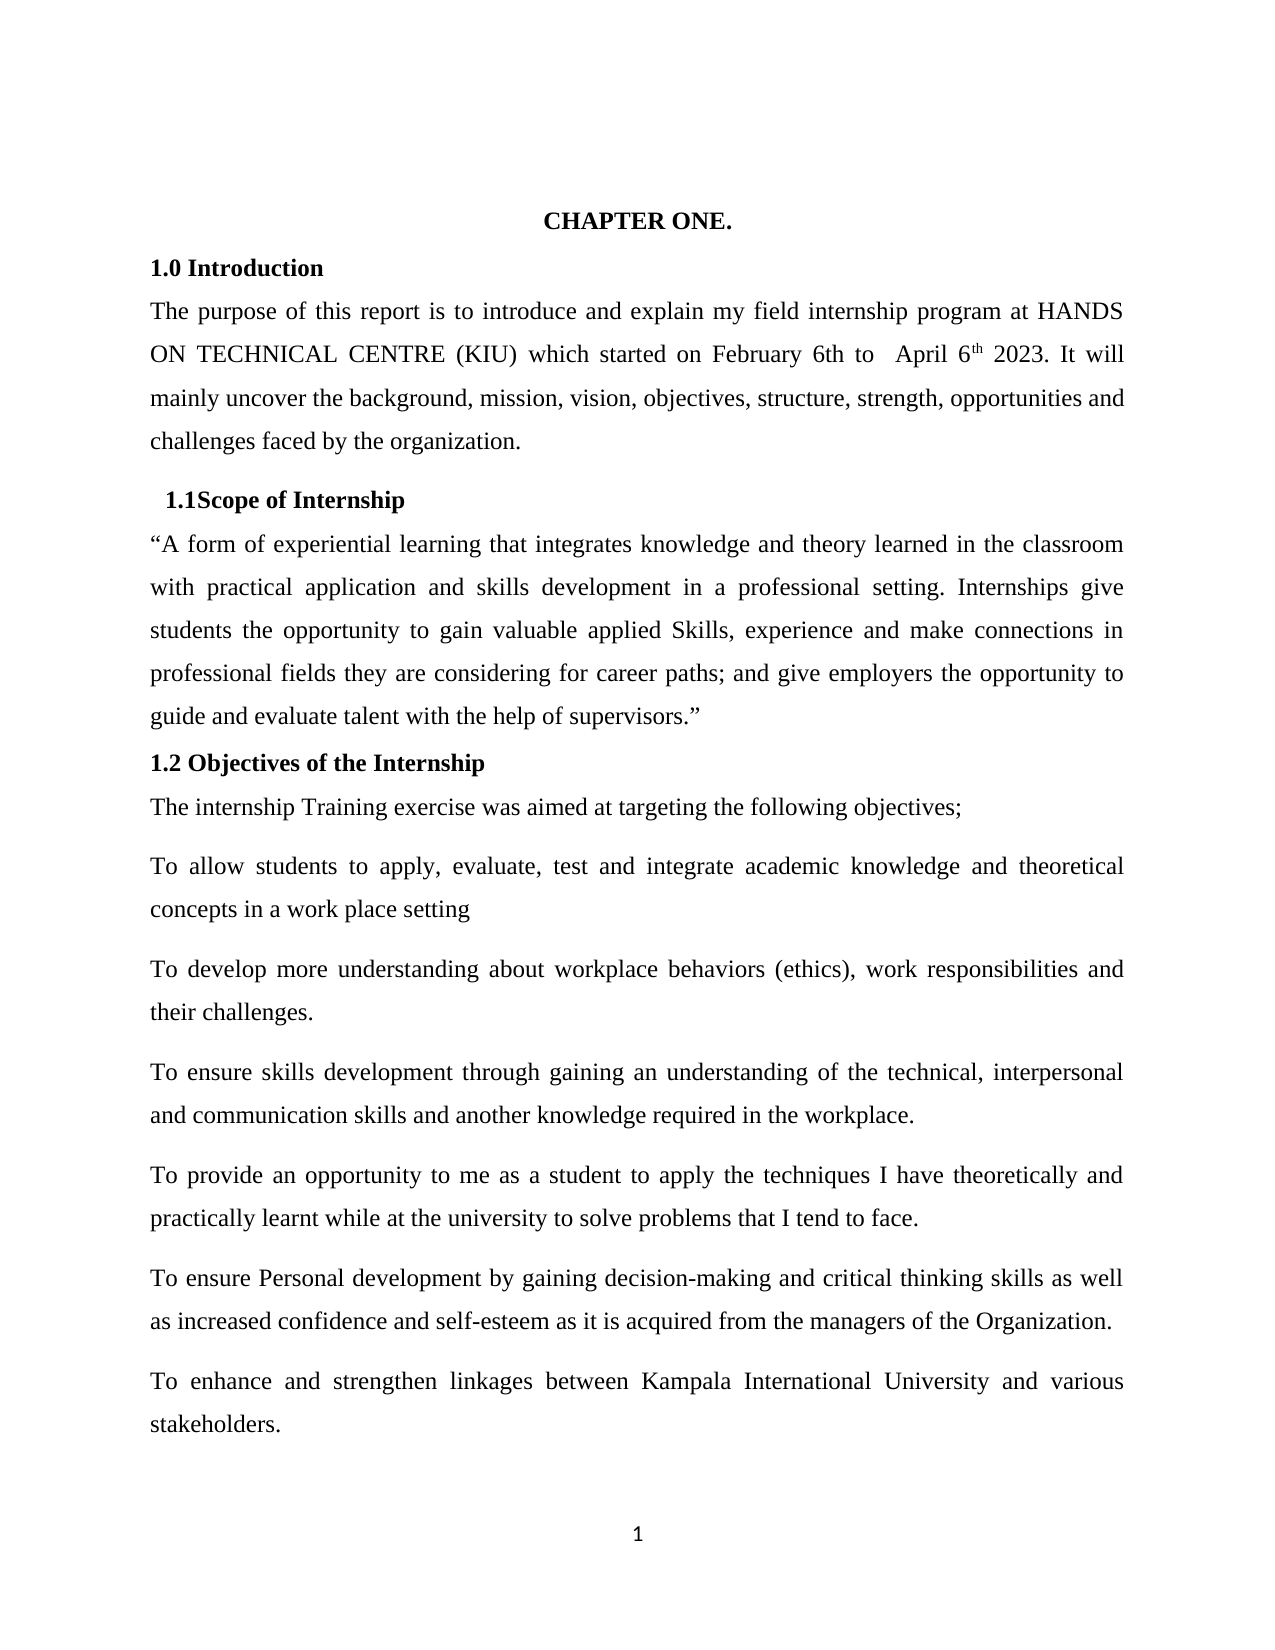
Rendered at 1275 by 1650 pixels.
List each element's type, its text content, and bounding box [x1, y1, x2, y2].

subtitle 1.2 Objectives of the Internship [150, 748, 1125, 777]
text To allow students to apply, evaluate, test and integrate academic knowledge and theoretical concepts in a work place setting [150, 851, 1125, 923]
subtitle Scope of Internship [165, 486, 1125, 514]
subtitle Introduction [150, 253, 1125, 282]
text To enhance and strengthen linkages between Kampala International University and various stakeholders. [150, 1366, 1125, 1438]
text To develop more understanding about workplace behaviors (ethics), work responsibilities and their challenges. [150, 954, 1125, 1026]
text To provide an opportunity to me as a student to apply the techniques I have theoretically and practically learnt while at the university to solve problems that I tend to face. [150, 1160, 1125, 1232]
text To ensure Personal development by gaining decision-making and critical thinking skills as well as increased confidence and self-esteem as it is acquired from the managers of the Organization. [150, 1263, 1125, 1335]
subtitle CHAPTER ONE. [150, 206, 1125, 235]
text The purpose of this report is to introduce and explain my field internship program at HANDS ON TECHNICAL CENTRE (KIU) which started on February 6th to April 6th 2023. It will mainly uncover the background, mission, vision, objectives, structure, strength, opportunities and challenges faced by the organization. [150, 296, 1125, 454]
text To ensure skills development through gaining an understanding of the technical, interpersonal and communication skills and another knowledge required in the workplace. [150, 1057, 1125, 1129]
text The internship Training exercise was aimed at targeting the following objectives; [150, 792, 1125, 820]
text “A form of experiential learning that integrates knowledge and theory learned in the classroom with practical application and skills development in a professional setting. Internships give students the opportunity to gain valuable applied Skills, experience and make connections in professional fields they are considering for career paths; and give employers the opportunity to guide and evaluate talent with the help of supervisors.” [150, 529, 1125, 730]
